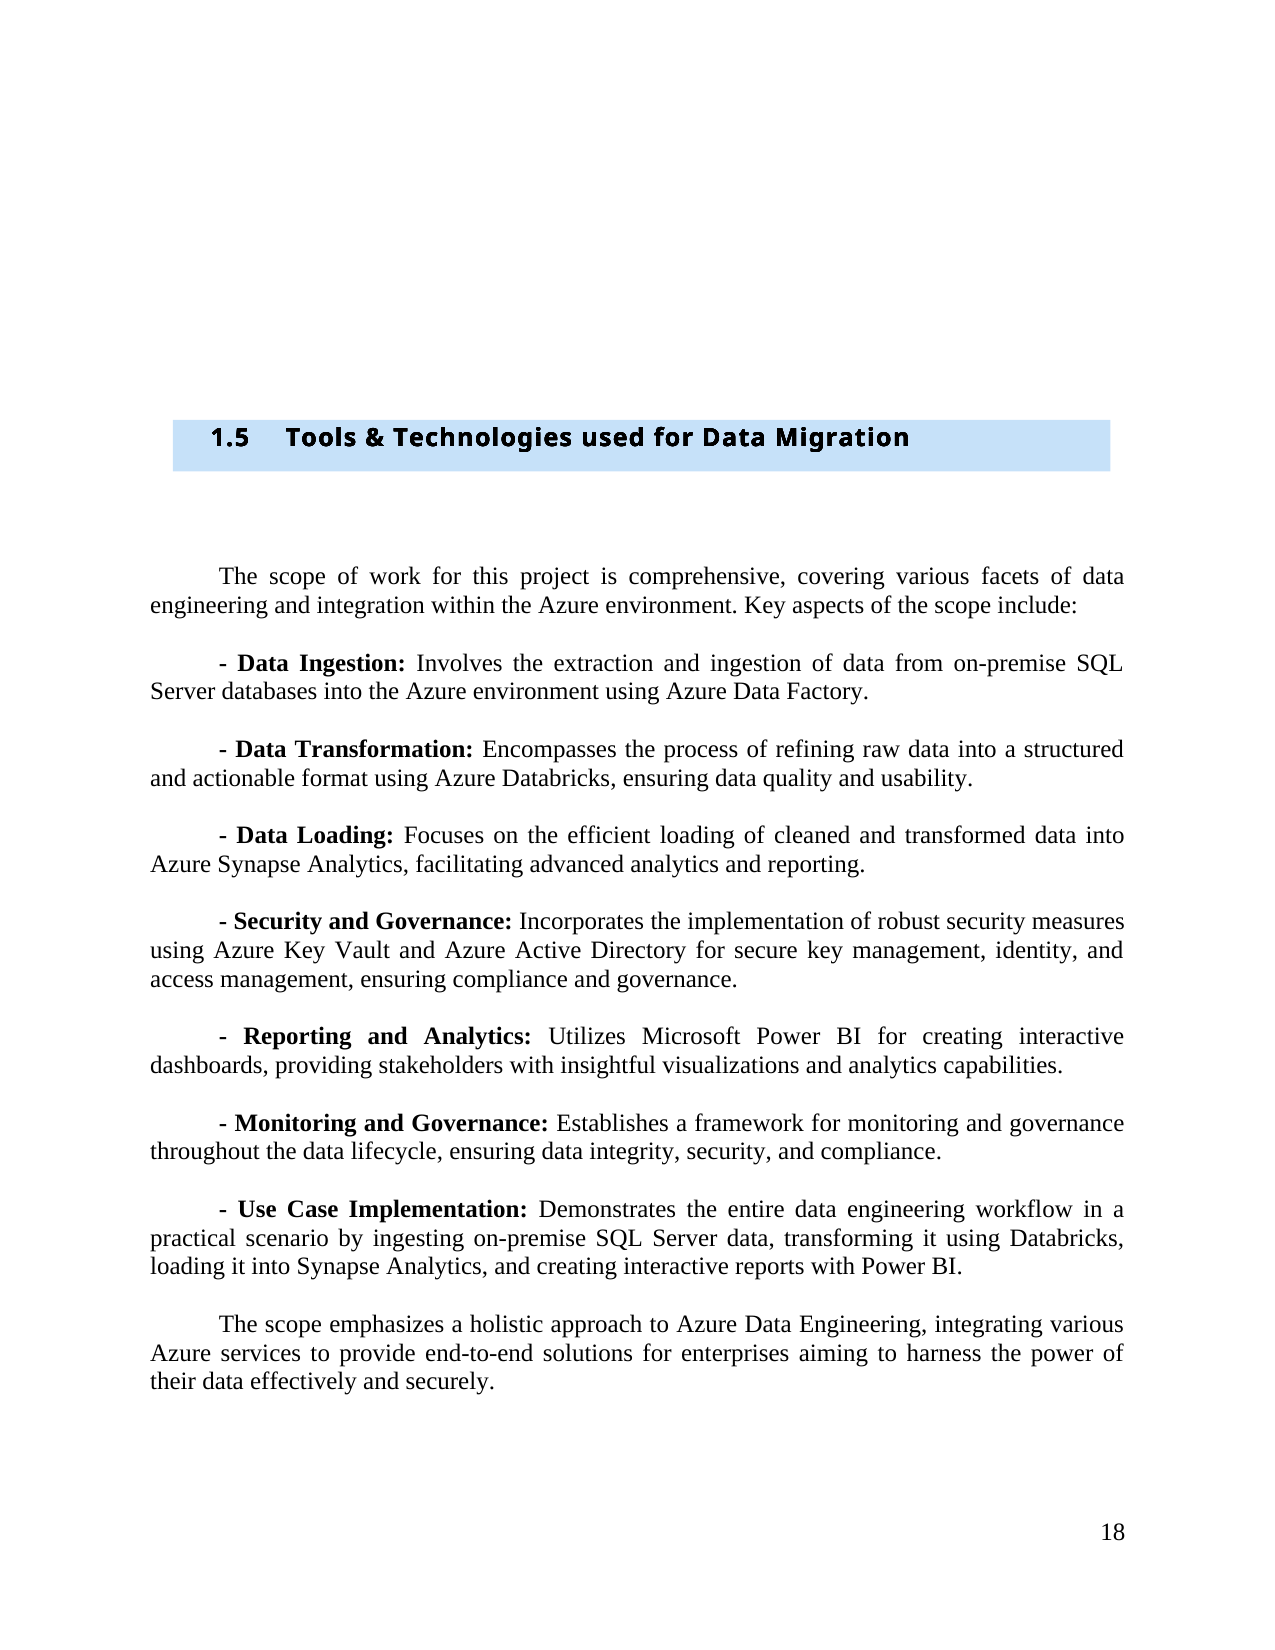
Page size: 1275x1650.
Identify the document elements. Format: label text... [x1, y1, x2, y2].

text The scope emphasizes a holistic approach to Azure Data Engineering, integrating various Azure services to provide end-to-end solutions for enterprises aiming to harness the power of their data effectively and securely. [150, 1309, 1125, 1395]
text - Monitoring and Governance: Establishes a framework for monitoring and governance throughout the data lifecycle, ensuring data integrity, security, and compliance. [150, 1108, 1125, 1165]
text - Data Transformation: Encompasses the process of refining raw data into a structured and actionable format using Azure Databricks, ensuring data quality and usability. [150, 734, 1125, 791]
text The scope of work for this project is comprehensive, covering various facets of data engineering and integration within the Azure environment. Key aspects of the scope include: [150, 561, 1125, 619]
text - Data Ingestion: Involves the extraction and ingestion of data from on-premise SQL Server databases into the Azure environment using Azure Data Factory. [150, 648, 1125, 705]
text - Reporting and Analytics: Utilizes Microsoft Power BI for creating interactive dashboards, providing stakeholders with insightful visualizations and analytics capabilities. [150, 1021, 1125, 1079]
text - Security and Governance: Incorporates the implementation of robust security measures using Azure Key Vault and Azure Active Directory for secure key management, identity, and access management, ensuring compliance and governance. [150, 906, 1125, 993]
text - Use Case Implementation: Demonstrates the entire data engineering workflow in a practical scenario by ingesting on-premise SQL Server data, transforming it using Databricks, loading it into Synapse Analytics, and creating interactive reports with Power BI. [150, 1194, 1125, 1280]
text - Data Loading: Focuses on the efficient loading of cleaned and transformed data into Azure Synapse Analytics, facilitating advanced analytics and reporting. [150, 820, 1125, 878]
